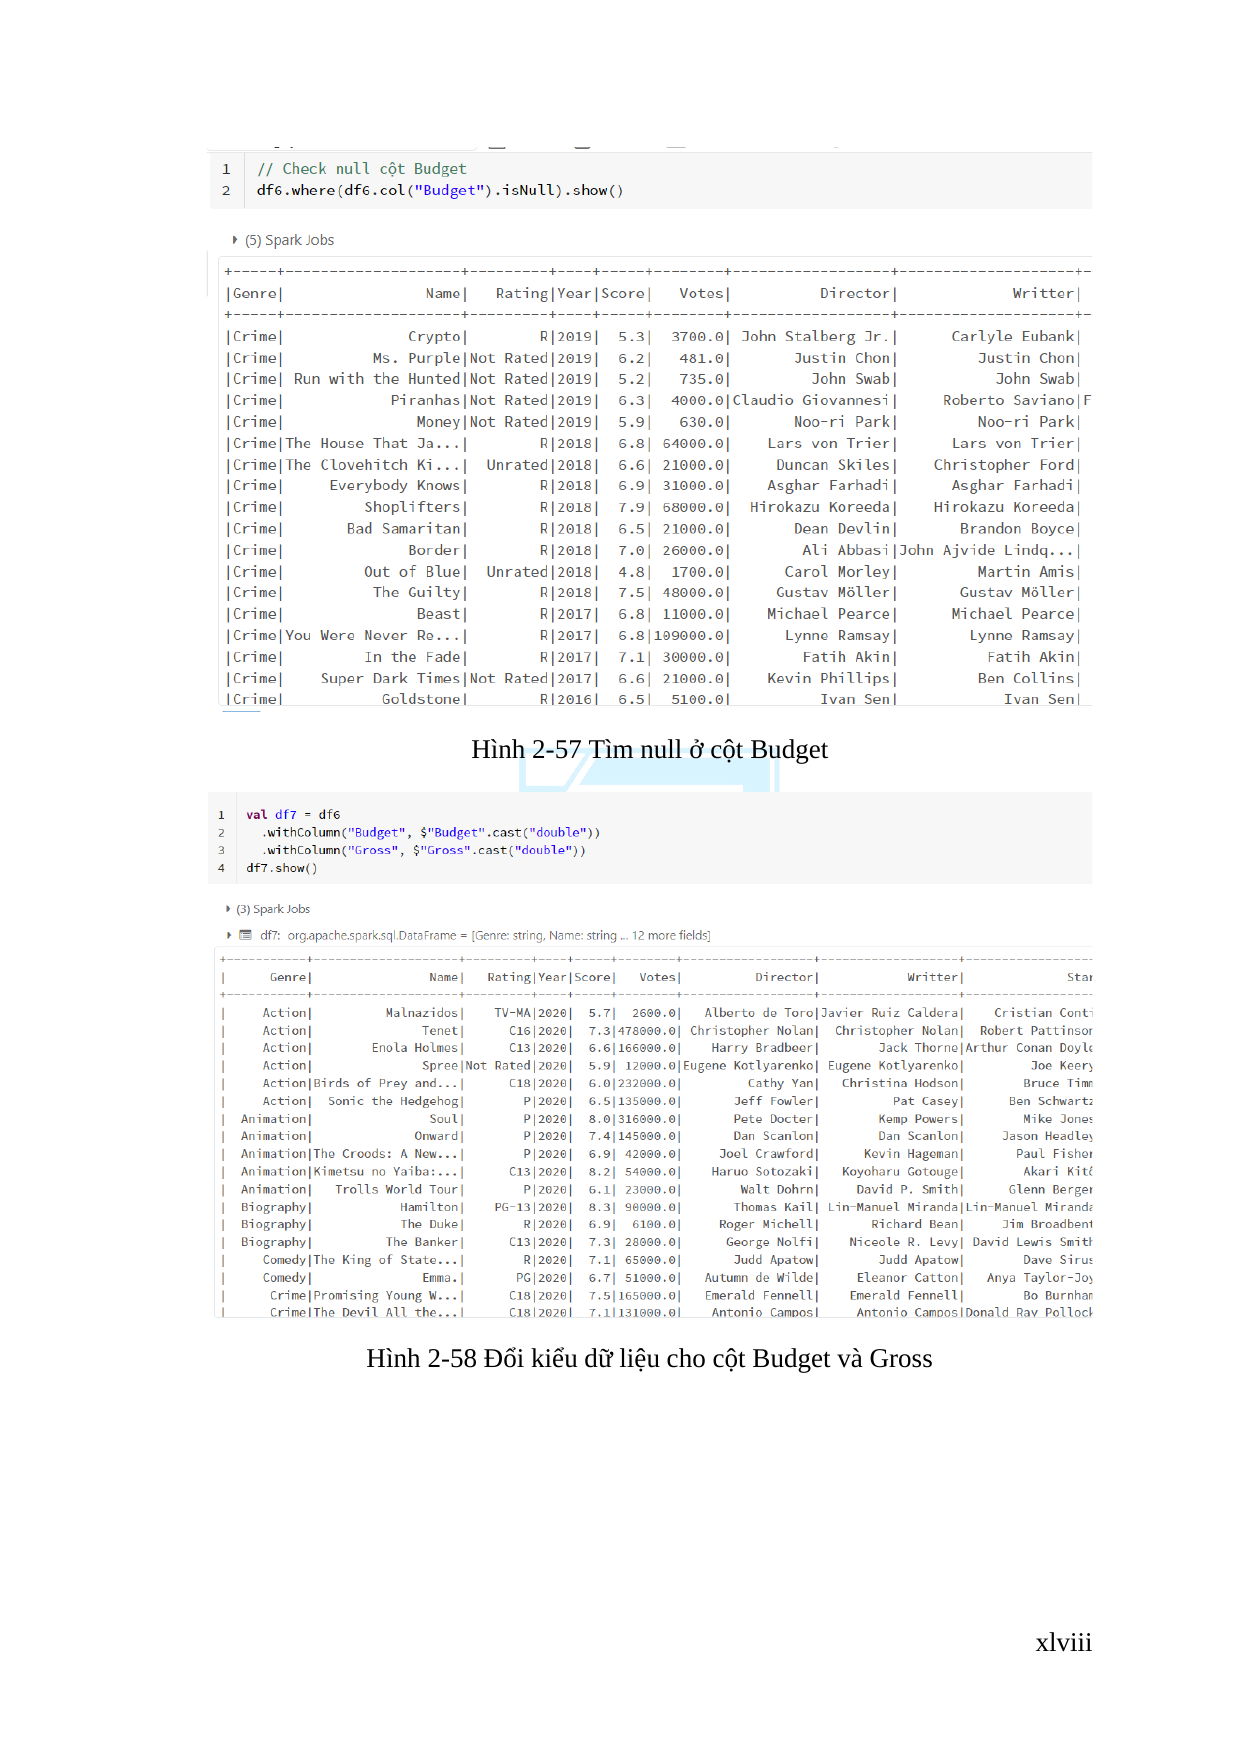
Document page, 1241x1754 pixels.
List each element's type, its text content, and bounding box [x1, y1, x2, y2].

picture [206, 792, 1093, 1320]
text Hình 2-57 Tìm null ở cột Budget [207, 733, 1092, 765]
picture [206, 147, 1093, 712]
text Hình 2-58 Đổi kiểu dữ liệu cho cột Budget và Gross [207, 1342, 1092, 1373]
